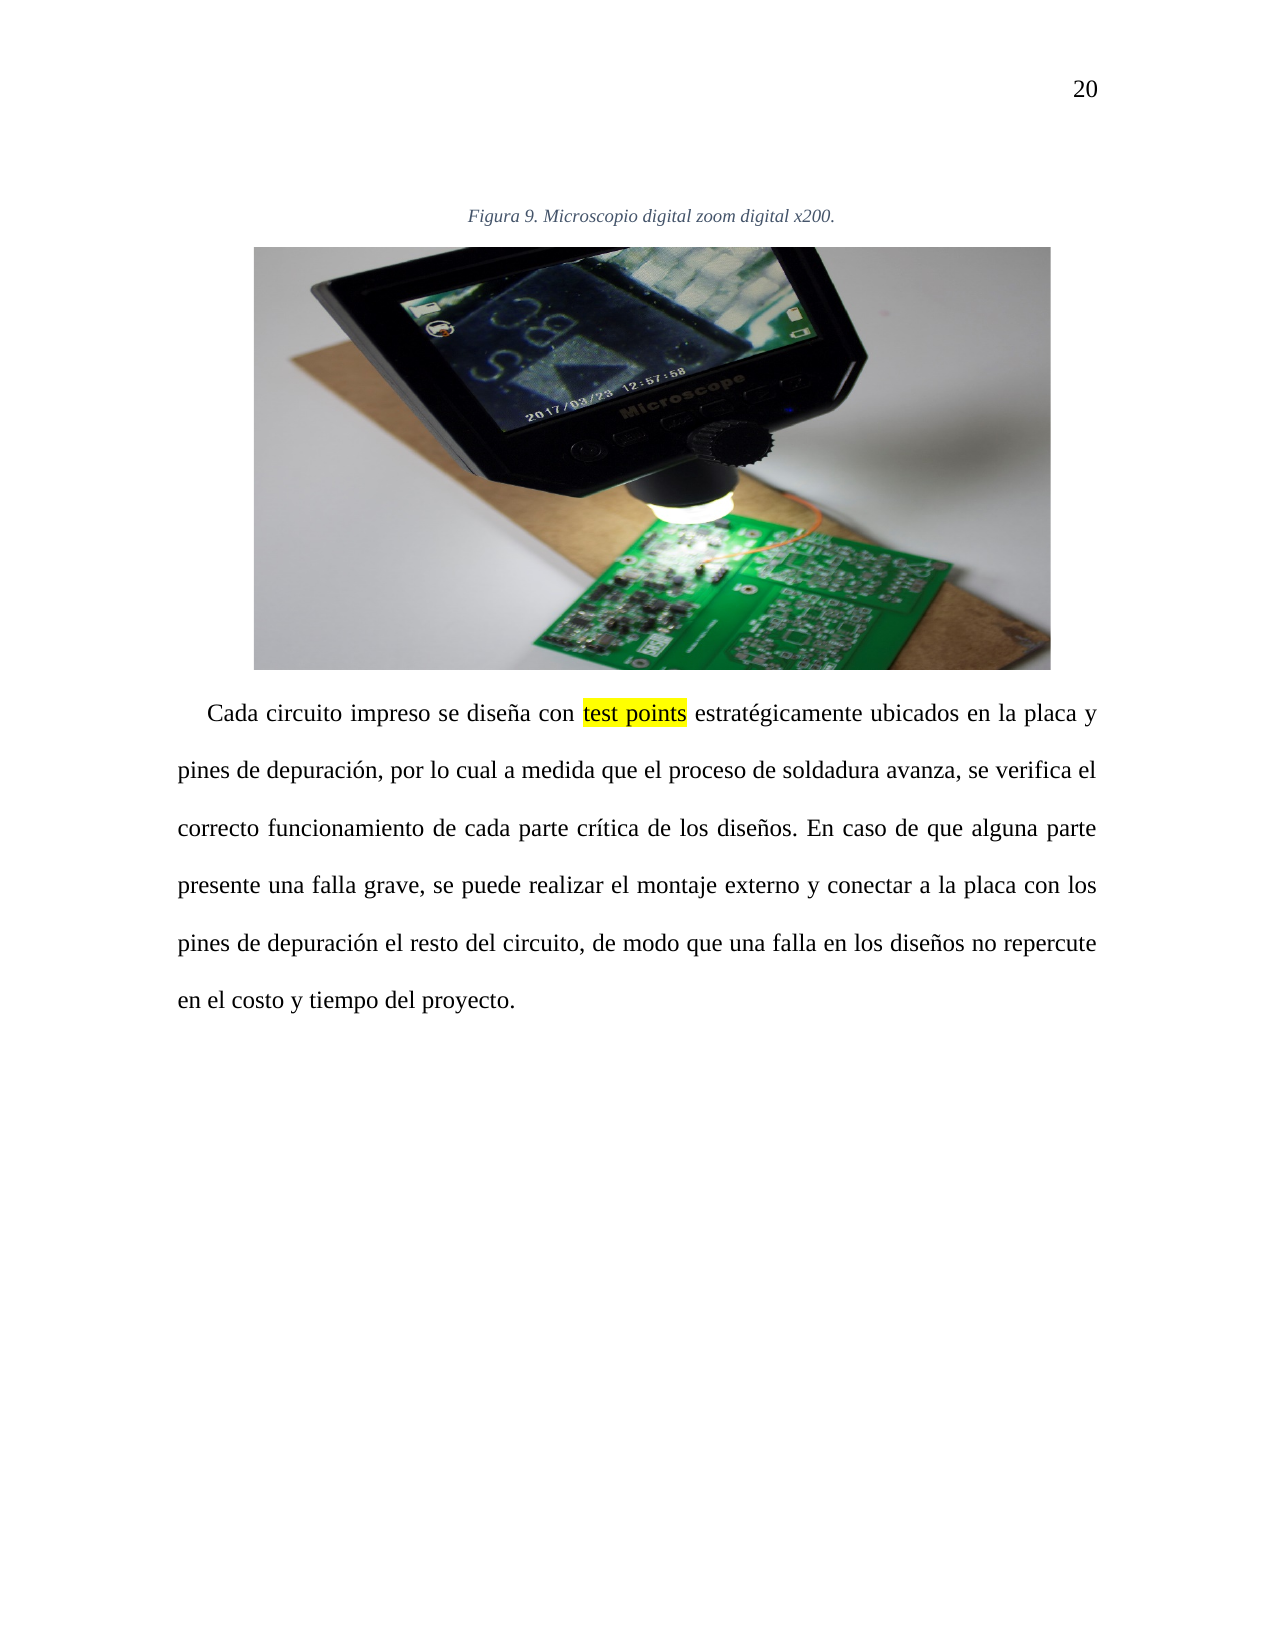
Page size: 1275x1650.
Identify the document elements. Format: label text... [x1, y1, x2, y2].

picture [253, 247, 1051, 670]
text Cada circuito impreso se diseña con test points estratégicamente ubicados en la placa y pines de depuración, por lo cual a medida que el proceso de soldadura avanza, se verifica el correcto funcionamiento de cada parte crítica de los diseños. En caso de que alguna parte presente una falla grave, se puede realizar el montaje externo y conectar a la placa con los pines de depuración el resto del circuito, de modo que una falla en los diseños no repercute en el costo y tiempo del proyecto. [177, 698, 1098, 1014]
